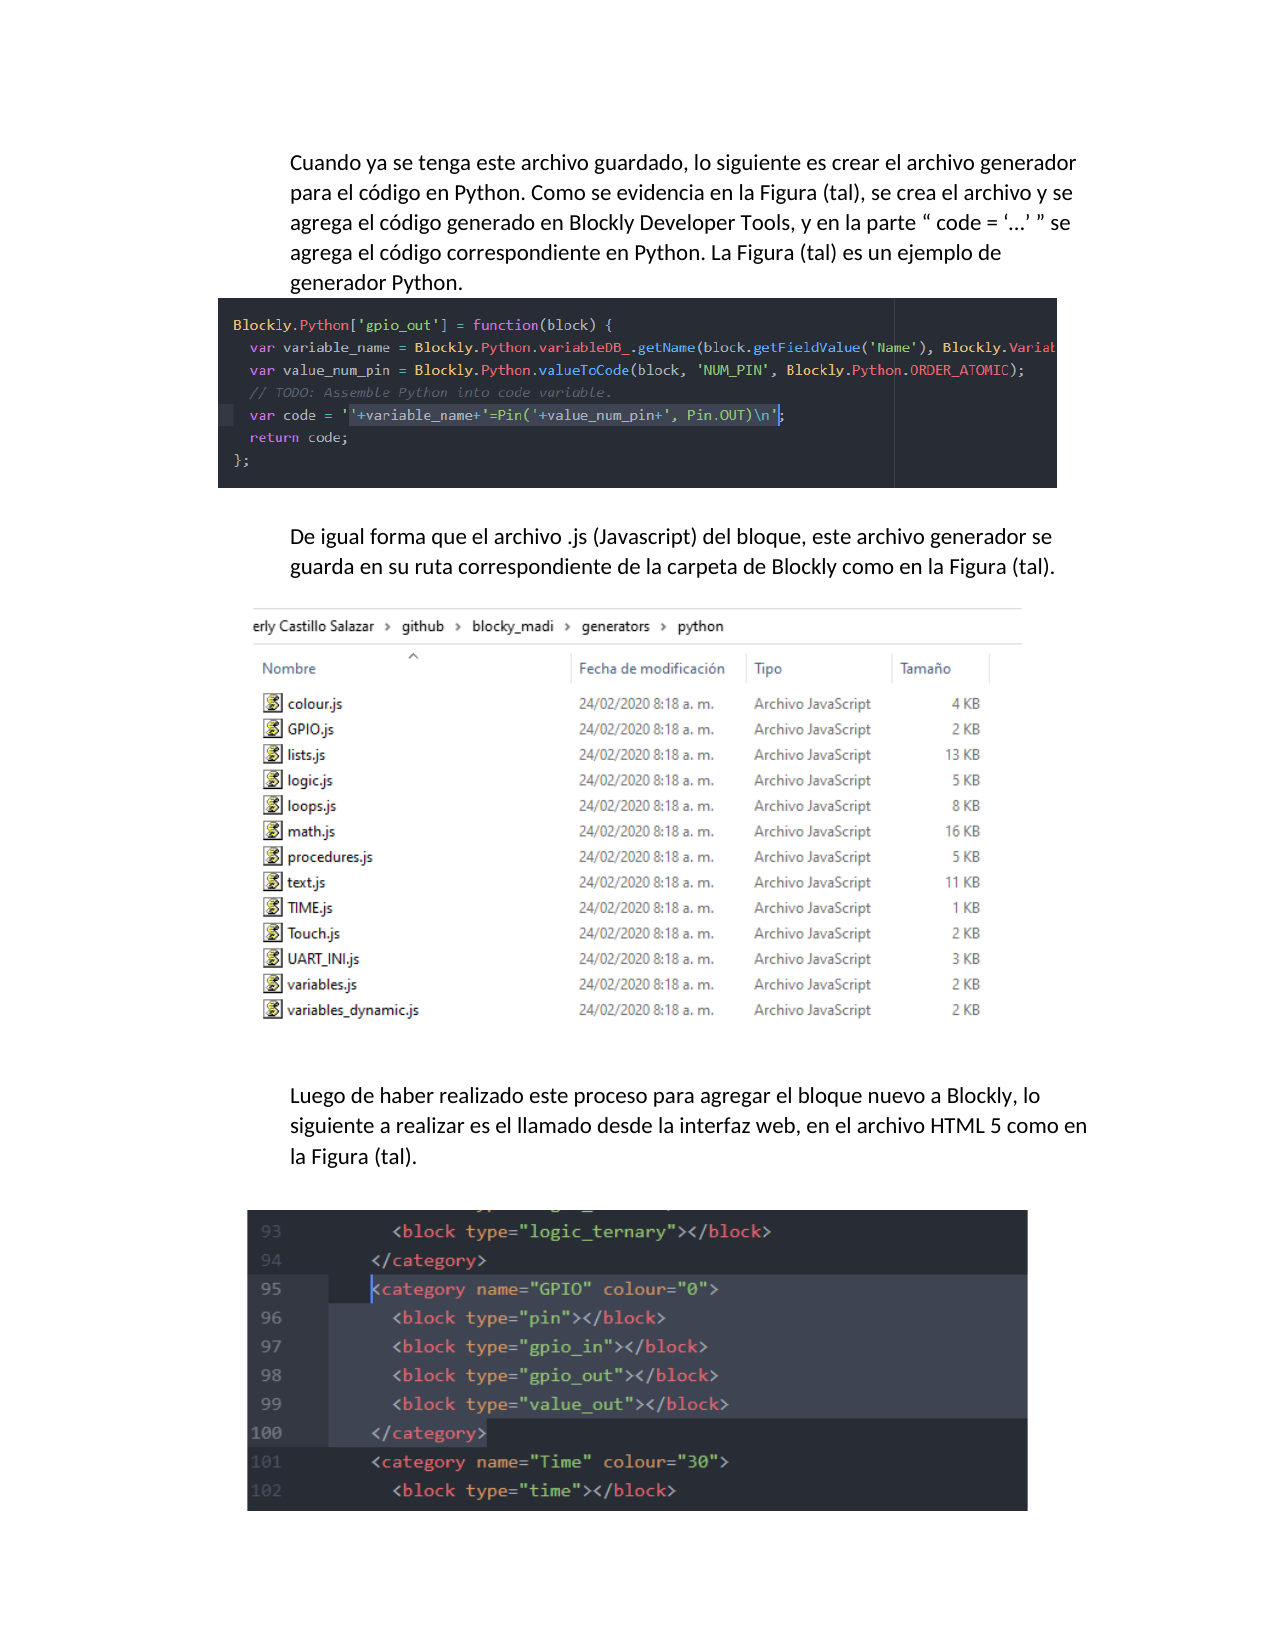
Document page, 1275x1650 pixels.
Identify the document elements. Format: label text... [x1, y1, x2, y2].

picture [247, 1210, 1028, 1511]
picture [218, 298, 1057, 488]
list Cuando ya se tenga este archivo guardado, lo siguiente es crear el archivo generador para el código en Python. Como se evidencia en la Figura (tal), se crea el archivo y se agrega el código generado en Blockly Developer Tools, y en la parte “ code = ‘…’ ” se agrega el código correspondiente en Python. La Figura (tal) es un ejemplo de generador Python. [290, 148, 1098, 296]
list De igual forma que el archivo .js (Javascript) del bloque, este archivo generador se guarda en su ruta correspondiente de la carpeta de Blockly como en la Figura (tal). [290, 522, 1098, 581]
picture [253, 607, 1022, 1078]
